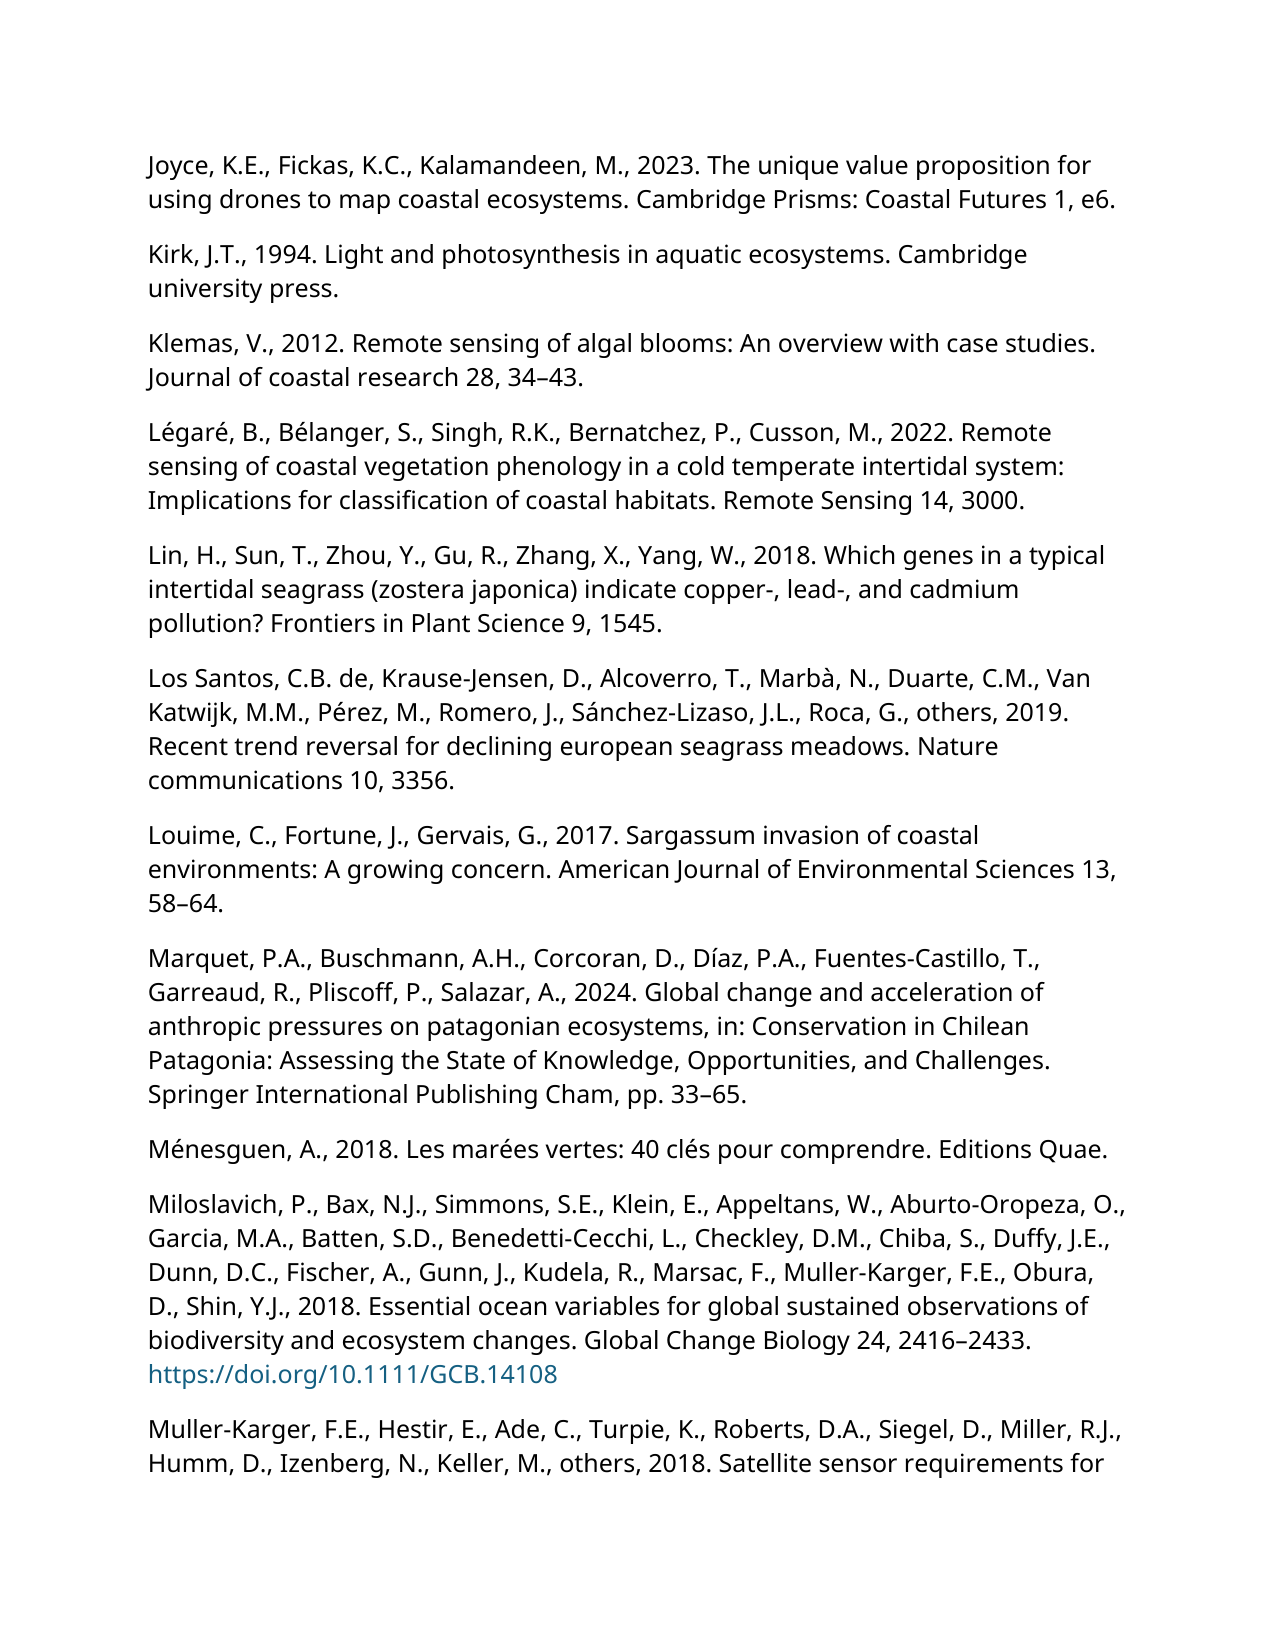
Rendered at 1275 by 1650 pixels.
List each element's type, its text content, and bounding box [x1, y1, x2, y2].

text Los Santos, C.B. de, Krause-Jensen, D., Alcoverro, T., Marbà, N., Duarte, C.M., Van Katwijk, M.M., Pérez, M., Romero, J., Sánchez-Lizaso, J.L., Roca, G., others, 2019. Recent trend reversal for declining european seagrass meadows. Nature communications 10, 3356. [148, 661, 1127, 797]
text Légaré, B., Bélanger, S., Singh, R.K., Bernatchez, P., Cusson, M., 2022. Remote sensing of coastal vegetation phenology in a cold temperate intertidal system: Implications for classification of coastal habitats. Remote Sensing 14, 3000. [148, 414, 1127, 517]
text Marquet, P.A., Buschmann, A.H., Corcoran, D., Dı́az, P.A., Fuentes-Castillo, T., Garreaud, R., Pliscoff, P., Salazar, A., 2024. Global change and acceleration of anthropic pressures on patagonian ecosystems, in: Conservation in Chilean Patagonia: Assessing the State of Knowledge, Opportunities, and Challenges. Springer International Publishing Cham, pp. 33–65. [148, 941, 1127, 1111]
text Ménesguen, A., 2018. Les marées vertes: 40 clés pour comprendre. Editions Quae. [148, 1132, 1127, 1166]
text Klemas, V., 2012. Remote sensing of algal blooms: An overview with case studies. Journal of coastal research 28, 34–43. [148, 326, 1127, 394]
text Kirk, J.T., 1994. Light and photosynthesis in aquatic ecosystems. Cambridge university press. [148, 237, 1127, 305]
text Lin, H., Sun, T., Zhou, Y., Gu, R., Zhang, X., Yang, W., 2018. Which genes in a typical intertidal seagrass (zostera japonica) indicate copper-, lead-, and cadmium pollution? Frontiers in Plant Science 9, 1545. [148, 537, 1127, 640]
text Joyce, K.E., Fickas, K.C., Kalamandeen, M., 2023. The unique value proposition for using drones to map coastal ecosystems. Cambridge Prisms: Coastal Futures 1, e6. [148, 148, 1127, 216]
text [148, 1412, 1127, 1480]
text Louime, C., Fortune, J., Gervais, G., 2017. Sargassum invasion of coastal environments: A growing concern. American Journal of Environmental Sciences 13, 58–64. [148, 818, 1127, 920]
text Miloslavich, P., Bax, N.J., Simmons, S.E., Klein, E., Appeltans, W., Aburto-Oropeza, O., Garcia, M.A., Batten, S.D., Benedetti-Cecchi, L., Checkley, D.M., Chiba, S., Duffy, J.E., Dunn, D.C., Fischer, A., Gunn, J., Kudela, R., Marsac, F., Muller-Karger, F.E., Obura, D., Shin, Y.J., 2018. Essential ocean variables for global sustained observations of biodiversity and ecosystem changes. Global Change Biology 24, 2416–2433. https://doi.org/10.1111/GCB.14108 [148, 1187, 1127, 1391]
